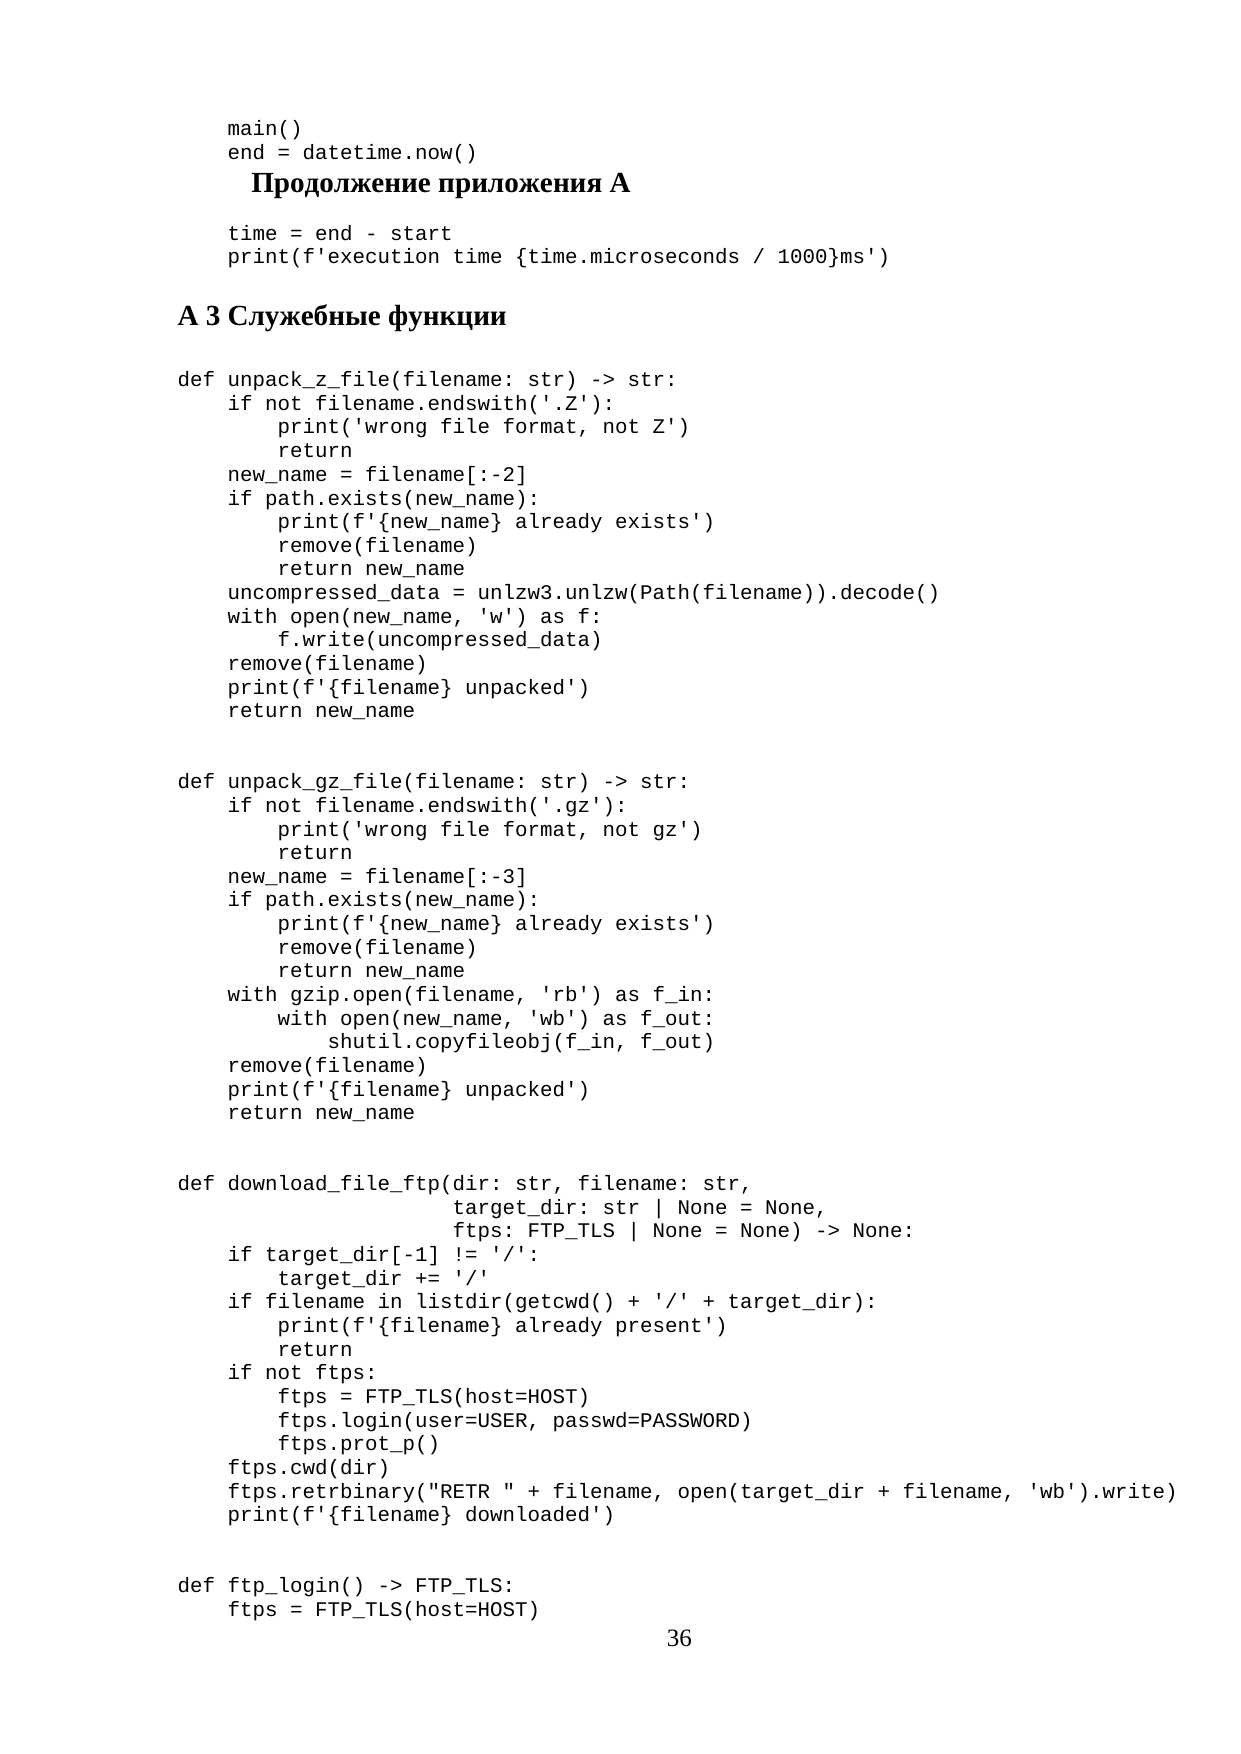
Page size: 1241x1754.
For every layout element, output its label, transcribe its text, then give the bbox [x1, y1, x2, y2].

subtitle А 3 Служебные функции [177, 298, 1181, 331]
text if target_dir[-1] != '/': [177, 1244, 1181, 1268]
text def download_file_ftp(dir: str, filename: str, [177, 1173, 1181, 1197]
text with open(new_name, 'w') as f: [177, 606, 1181, 629]
text time = end - start [177, 223, 1181, 246]
text return new_name [177, 1102, 1181, 1126]
text return new_name [177, 960, 1181, 984]
text print(f'{filename} unpacked') [177, 1079, 1181, 1102]
text new_name = filename[:-3] [177, 866, 1181, 889]
text return [177, 1339, 1181, 1362]
text f.write(uncompressed_data) [177, 629, 1181, 653]
text ftps.prot_p() [177, 1433, 1181, 1457]
text remove(filename) [177, 1055, 1181, 1079]
text if path.exists(new_name): [177, 889, 1181, 913]
text print(f'{new_name} already exists') [177, 913, 1181, 937]
text if path.exists(new_name): [177, 487, 1181, 511]
text remove(filename) [177, 535, 1181, 558]
text remove(filename) [177, 653, 1181, 677]
text if not ftps: [177, 1362, 1181, 1386]
text ftps = FTP_TLS(host=HOST) [177, 1599, 1181, 1622]
text def unpack_z_file(filename: str) -> str: [177, 369, 1181, 393]
text ftps: FTP_TLS | None = None) -> None: [177, 1221, 1181, 1244]
text def ftp_login() -> FTP_TLS: [177, 1575, 1181, 1599]
text end = datetime.now() [177, 142, 1181, 165]
text return new_name [177, 700, 1181, 724]
text ftps.login(user=USER, passwd=PASSWORD) [177, 1410, 1181, 1433]
text print(f'{filename} already present') [177, 1315, 1181, 1339]
text print(f'{new_name} already exists') [177, 511, 1181, 535]
text target_dir: str | None = None, [177, 1197, 1181, 1221]
text ftps.retrbinary("RETR " + filename, open(target_dir + filename, 'wb').write) [177, 1481, 1181, 1504]
text with open(new_name, 'wb') as f_out: [177, 1008, 1181, 1031]
text print('wrong file format, not Z') [177, 417, 1181, 440]
text return new_name [177, 558, 1181, 582]
text if filename in listdir(getcwd() + '/' + target_dir): [177, 1291, 1181, 1315]
text print(f'execution time {time.microseconds / 1000}ms') [177, 246, 1181, 270]
text return [177, 842, 1181, 866]
text uncompressed_data = unlzw3.unlzw(Path(filename)).decode() [177, 582, 1181, 606]
text print(f'{filename} downloaded') [177, 1504, 1181, 1528]
text remove(filename) [177, 937, 1181, 960]
text if not filename.endswith('.Z'): [177, 393, 1181, 417]
text print('wrong file format, not gz') [177, 818, 1181, 842]
text return [177, 440, 1181, 464]
text print(f'{filename} unpacked') [177, 677, 1181, 700]
text with gzip.open(filename, 'rb') as f_in: [177, 984, 1181, 1008]
text ftps = FTP_TLS(host=HOST) [177, 1386, 1181, 1410]
text target_dir += '/' [177, 1268, 1181, 1291]
text def unpack_gz_file(filename: str) -> str: [177, 771, 1181, 795]
text shutil.copyfileobj(f_in, f_out) [177, 1031, 1181, 1055]
text Продолжение приложения А [177, 165, 1181, 199]
text new_name = filename[:-2] [177, 464, 1181, 487]
text ftps.cwd(dir) [177, 1457, 1181, 1481]
text main() [177, 118, 1181, 142]
text if not filename.endswith('.gz'): [177, 795, 1181, 818]
